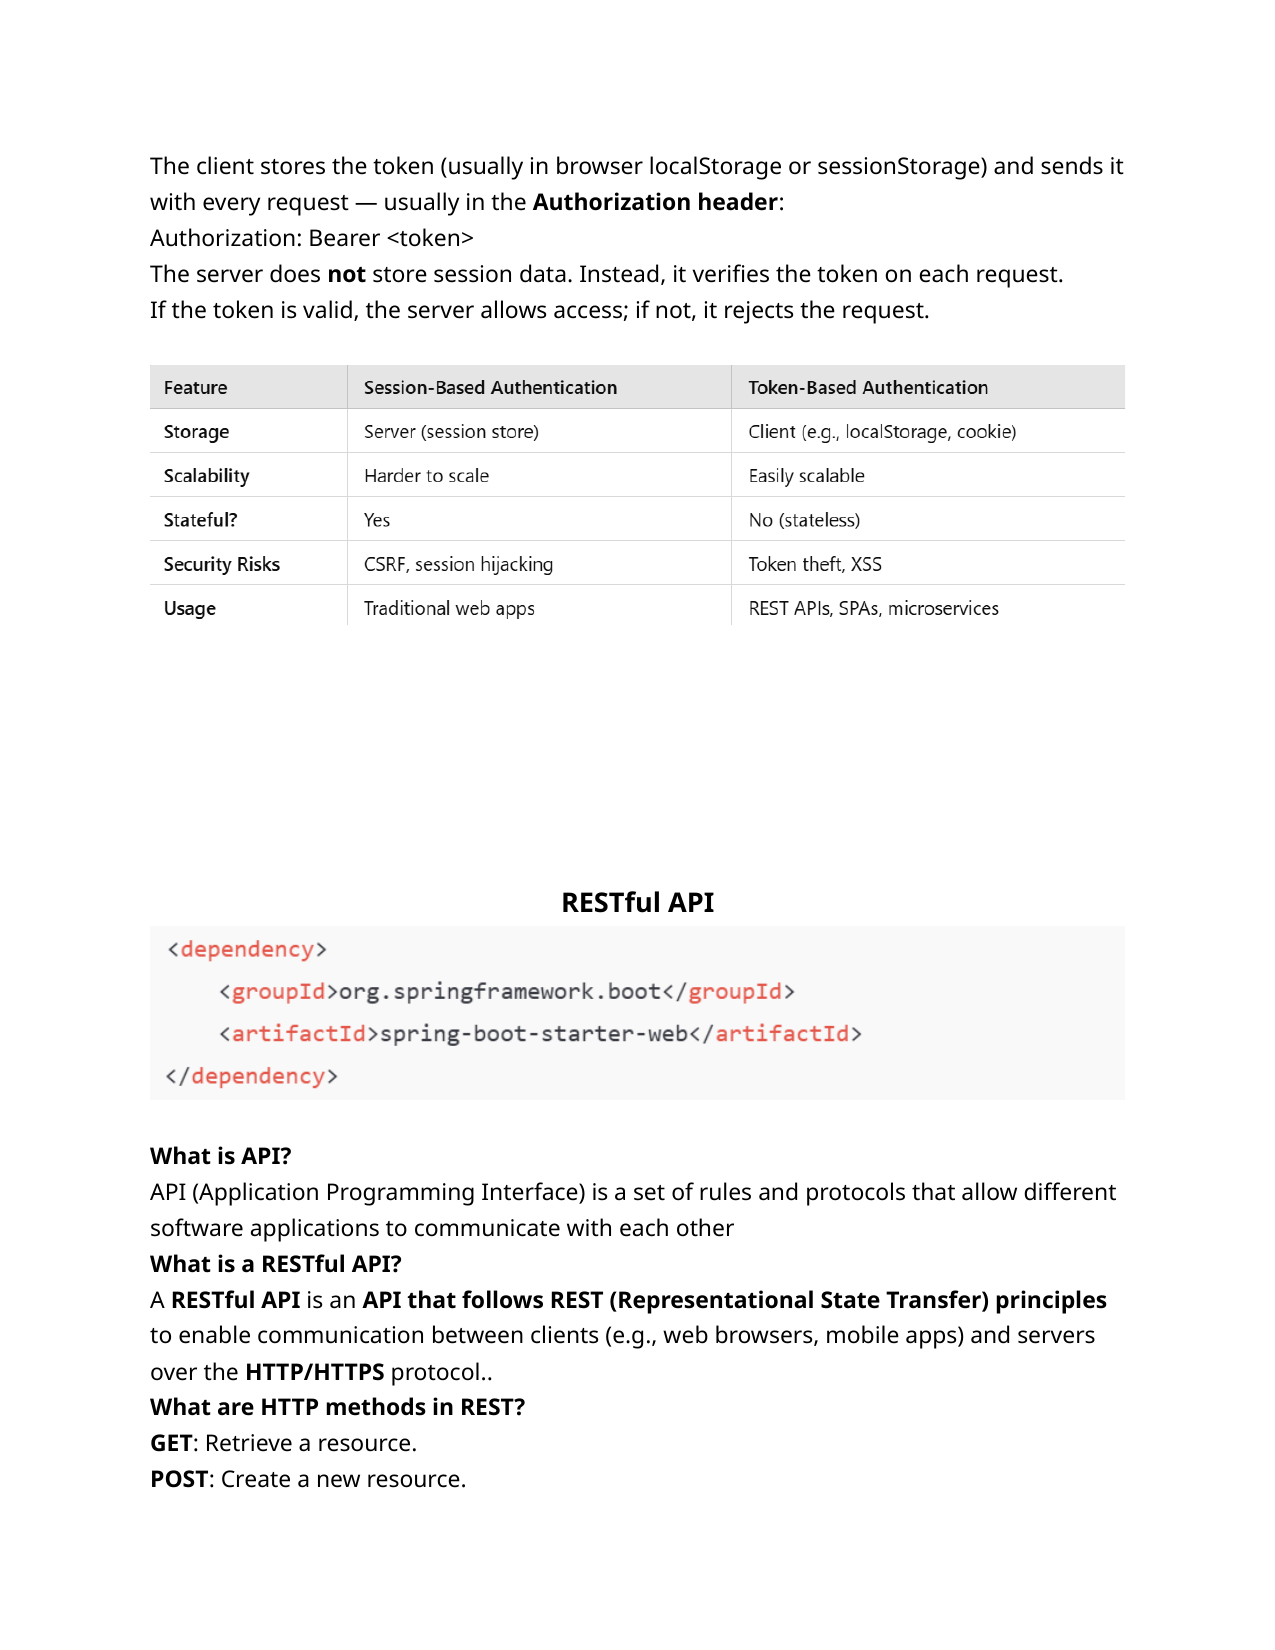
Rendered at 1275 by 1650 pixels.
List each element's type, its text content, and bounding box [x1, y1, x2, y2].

text GET: Retrieve a resource. [150, 1427, 1125, 1458]
picture [150, 926, 1125, 1100]
text What is API? [150, 1140, 1125, 1171]
text What is a RESTful API? [150, 1248, 1125, 1279]
text The client stores the token (usually in browser localStorage or sessionStorage) and sends it with every request — usually in the Authorization header: [150, 150, 1125, 217]
text The server does not store session data. Instead, it verifies the token on each request. If the token is valid, the server allows access; if not, it rejects the request. [150, 258, 1125, 325]
text API (Application Programming Interface) is a set of rules and protocols that allow different software applications to communicate with each other [150, 1176, 1125, 1243]
text A RESTful API is an API that follows REST (Representational State Transfer) principles to enable communication between clients (e.g., web browsers, mobile apps) and servers over the HTTP/HTTPS protocol.. [150, 1283, 1125, 1387]
text POST: Create a new resource. [150, 1463, 1125, 1494]
picture [150, 365, 1125, 625]
text RESTful API [150, 884, 1125, 921]
text What are HTTP methods in REST? [150, 1391, 1125, 1423]
text Authorization: Bearer <token> [150, 222, 1125, 253]
